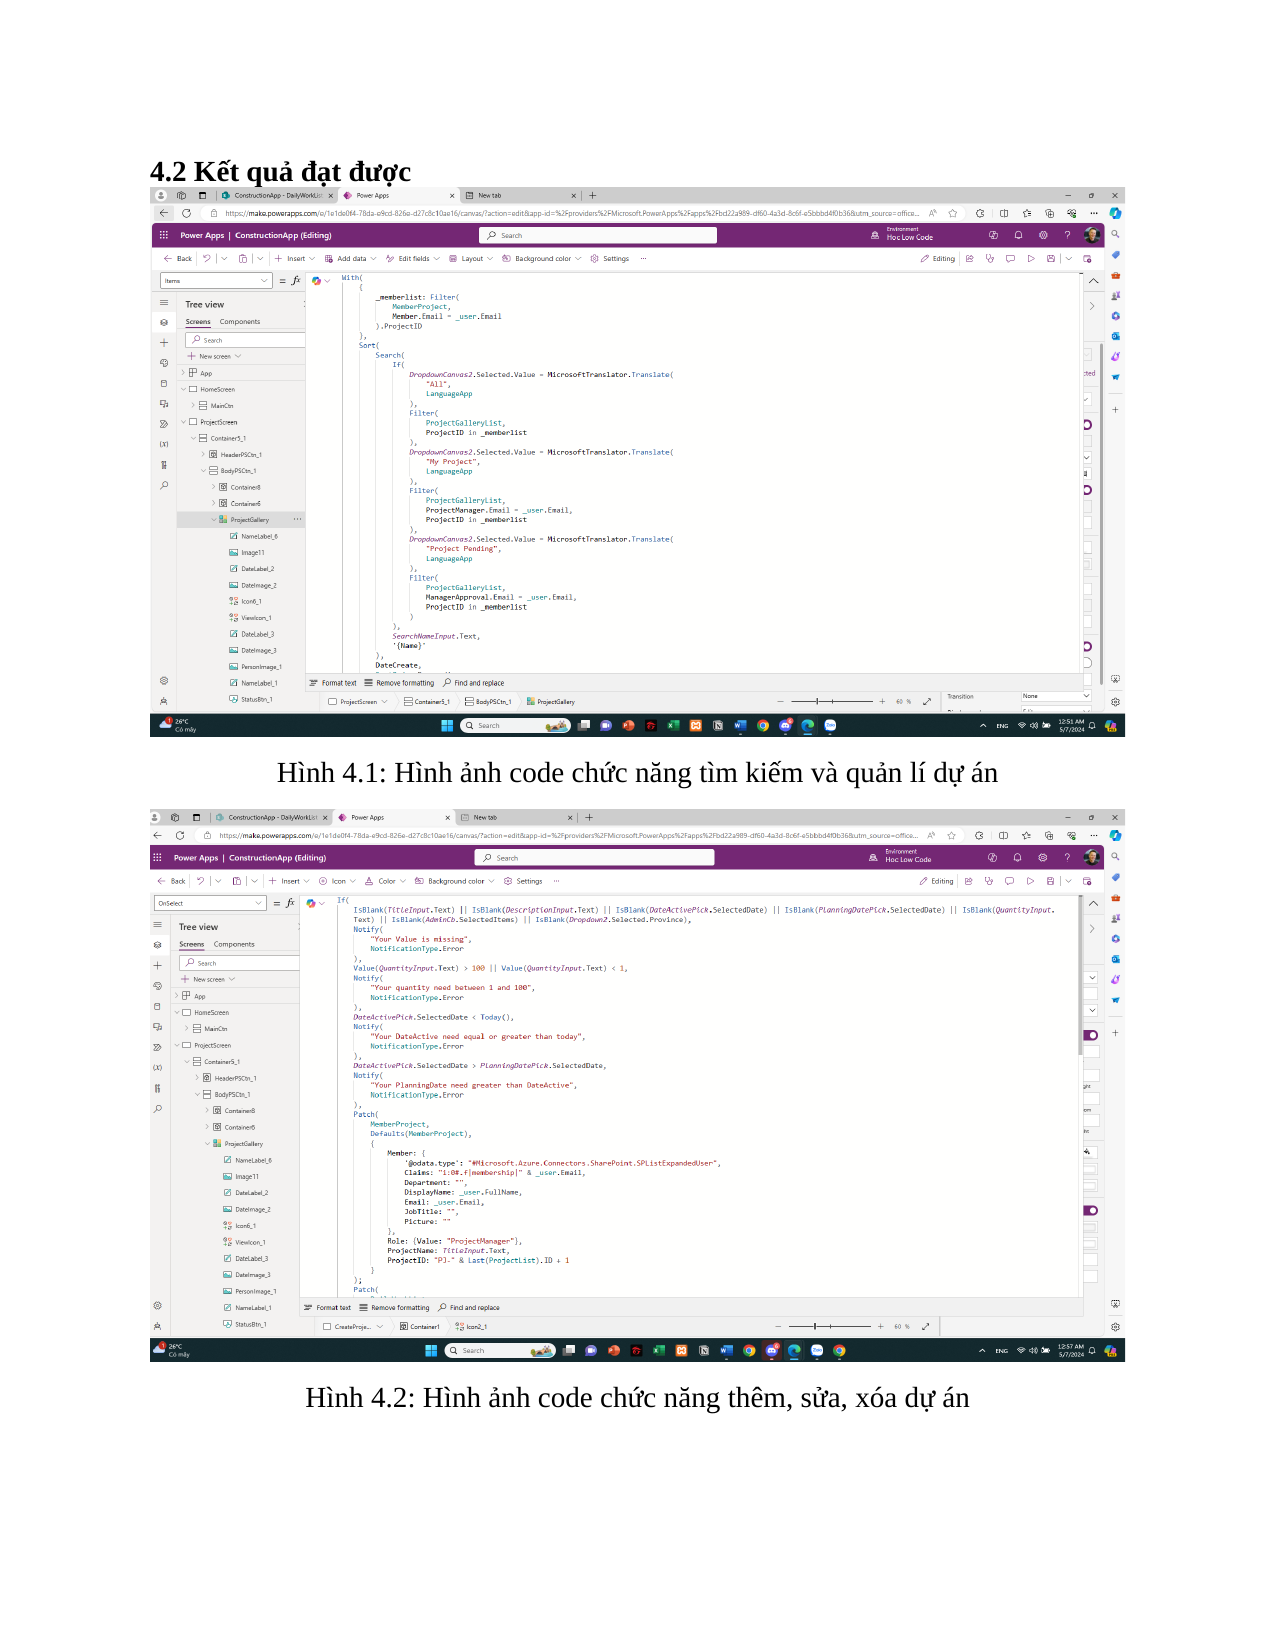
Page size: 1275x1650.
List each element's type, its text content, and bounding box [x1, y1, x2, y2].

picture [150, 187, 1125, 737]
text Hình 4.2: Hình ảnh code chức năng thêm, sửa, xóa dự án [150, 1381, 1125, 1414]
subtitle 4.2 Kết quả đạt được [150, 154, 1125, 187]
picture [150, 809, 1125, 1362]
text Hình 4.1: Hình ảnh code chức năng tìm kiếm và quản lí dự án [150, 755, 1125, 789]
